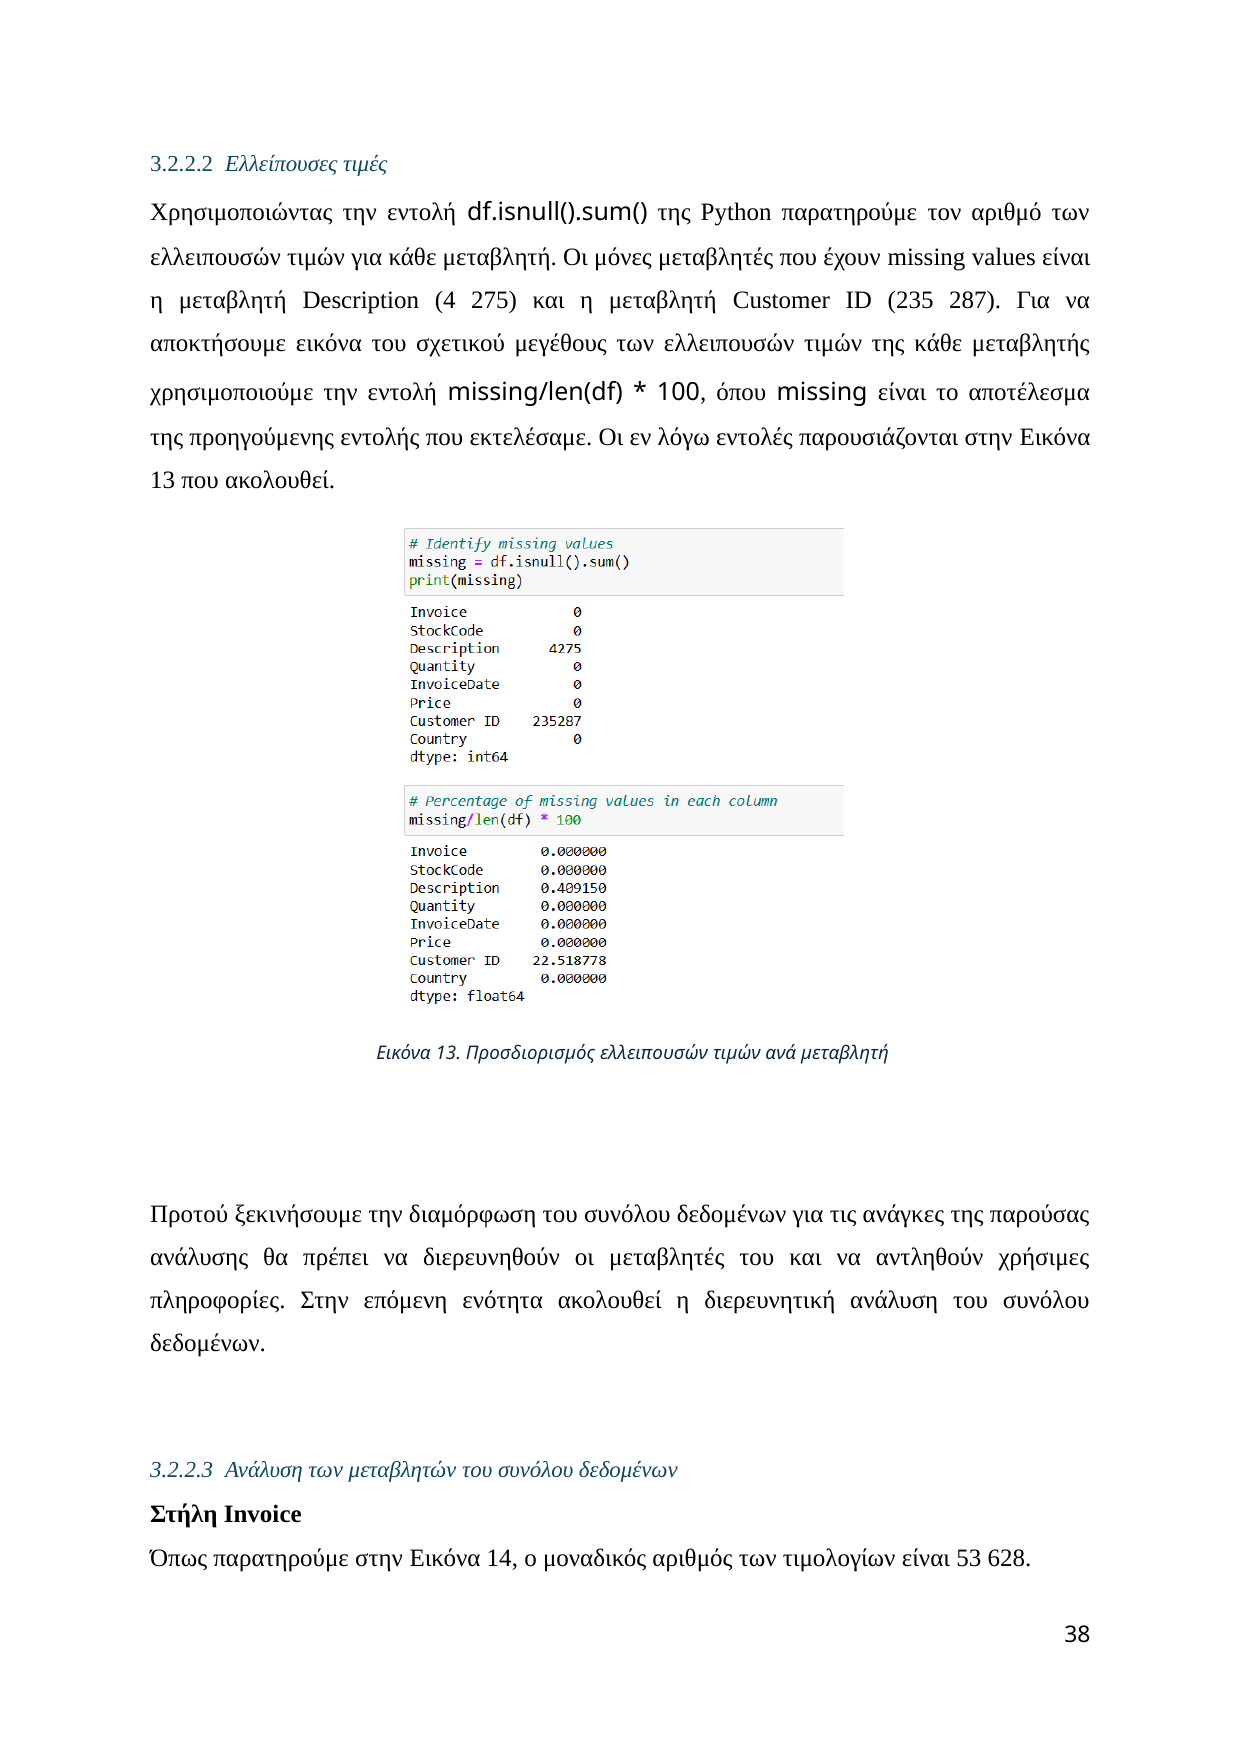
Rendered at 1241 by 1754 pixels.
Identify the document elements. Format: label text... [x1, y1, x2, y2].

picture [400, 526, 845, 1008]
subtitle Ανάλυση των μεταβλητών του συνόλου δεδομένων [150, 1456, 1090, 1482]
text Στήλη Invoice [150, 1499, 1090, 1528]
text Όπως παρατηρούμε στην Εικόνα 14, ο μοναδικός αριθμός των τιμολογίων είναι 53 628. [150, 1543, 1090, 1571]
text Χρησιμοποιώντας την εντολή df.isnull().sum() της Python παρατηρούμε τον αριθμό των ελλειπουσών τιμών για κάθε μεταβλητή. Οι μόνες μεταβλητές που έχουν missing values είναι η μεταβλητή Description (4 275) και η μεταβλητή Customer ID (235 287). Για να αποκτήσουμε εικόνα του σχετικού μεγέθους των ελλειπουσών τιμών της κάθε μεταβλητής χρησιμοποιούμε την εντολή missing/len(df) * 100, όπου missing είναι το αποτέλεσμα της προηγούμενης εντολής που εκτελέσαμε. Οι εν λόγω εντολές παρουσιάζονται στην Εικόνα 13 που ακολουθεί. [150, 194, 1090, 494]
subtitle Ελλείπουσες τιμές [150, 150, 1090, 176]
text Προτού ξεκινήσουμε την διαμόρφωση του συνόλου δεδομένων για τις ανάγκες της παρούσας ανάλυσης θα πρέπει να διερευνηθούν οι μεταβλητές του και να αντληθούν χρήσιμες πληροφορίες. Στην επόμενη ενότητα ακολουθεί η διερευνητική ανάλυση του συνόλου δεδομένων. [150, 1199, 1090, 1357]
